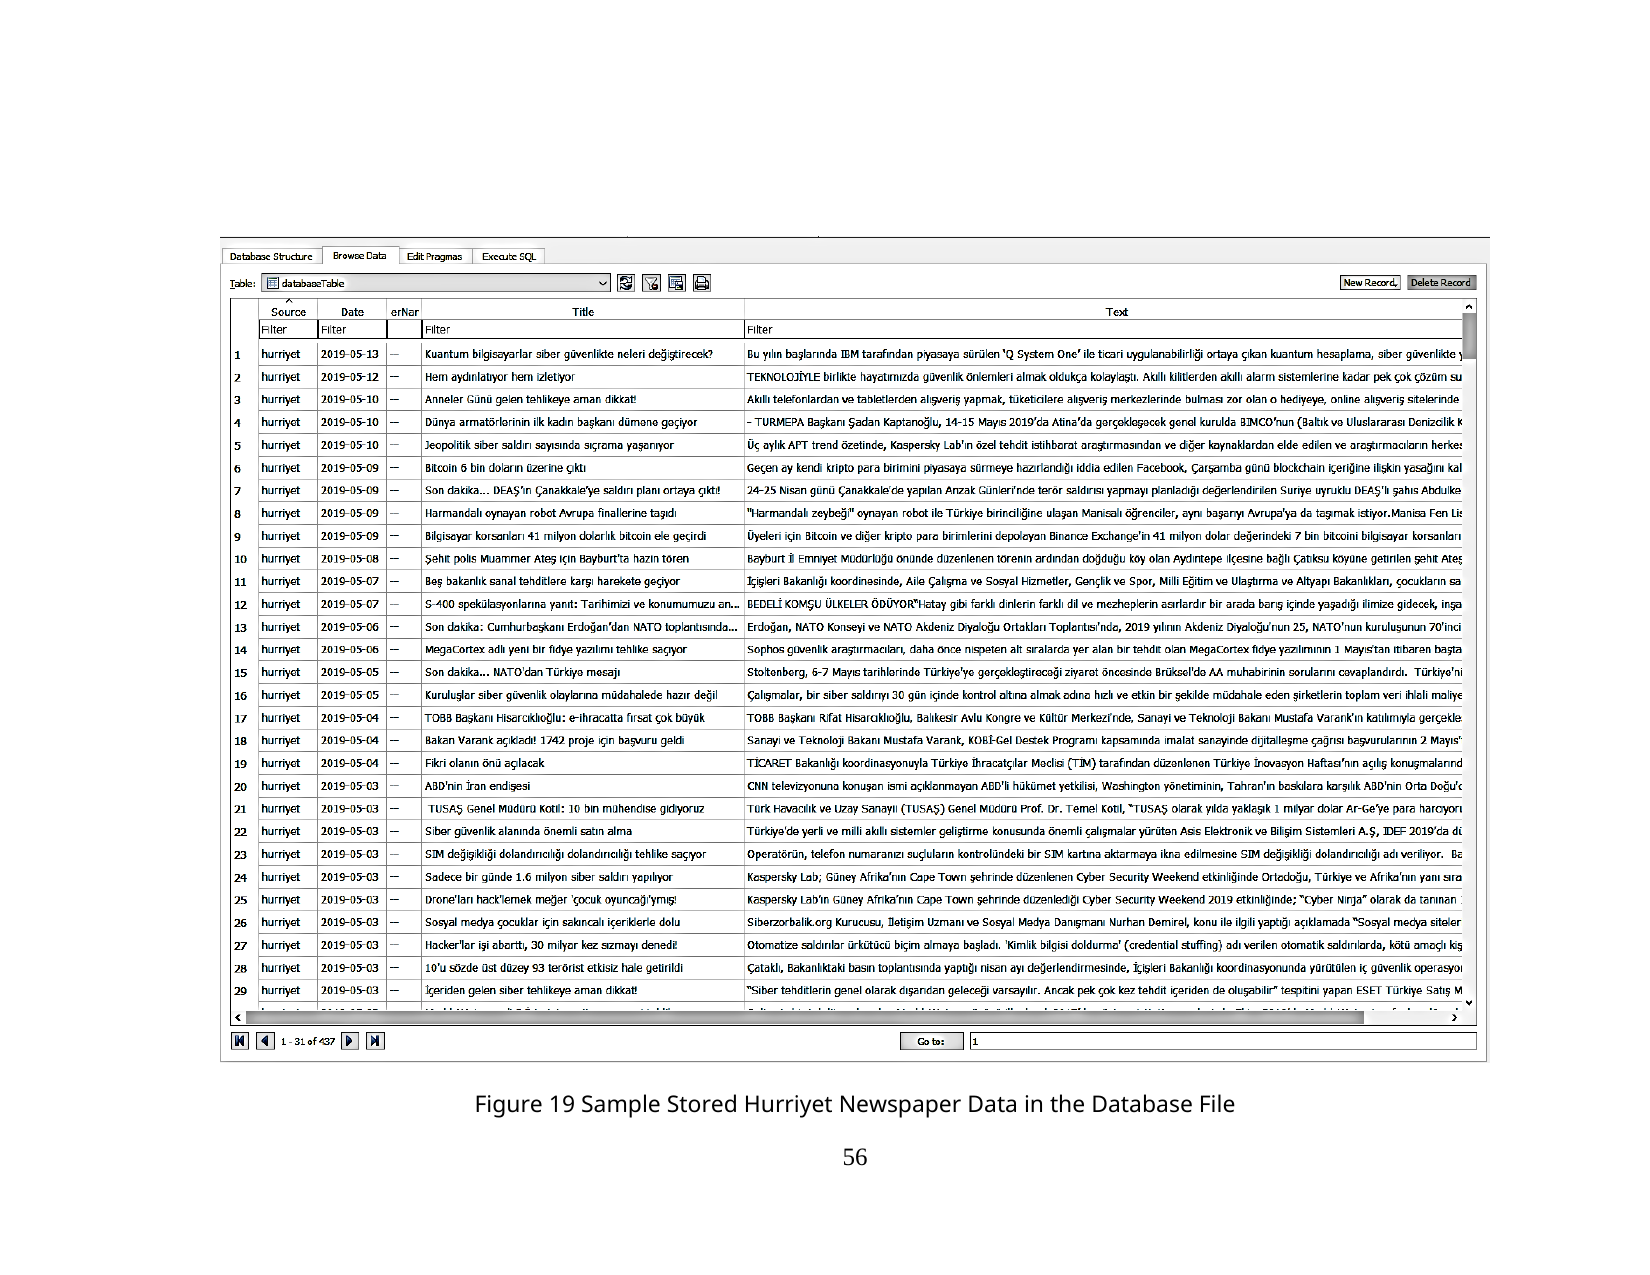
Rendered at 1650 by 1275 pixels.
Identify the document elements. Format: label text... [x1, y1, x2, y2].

picture [220, 236, 1490, 1063]
text Figure 19 Sample Stored Hurriyet Newspaper Data in the Database File [207, 1088, 1503, 1119]
